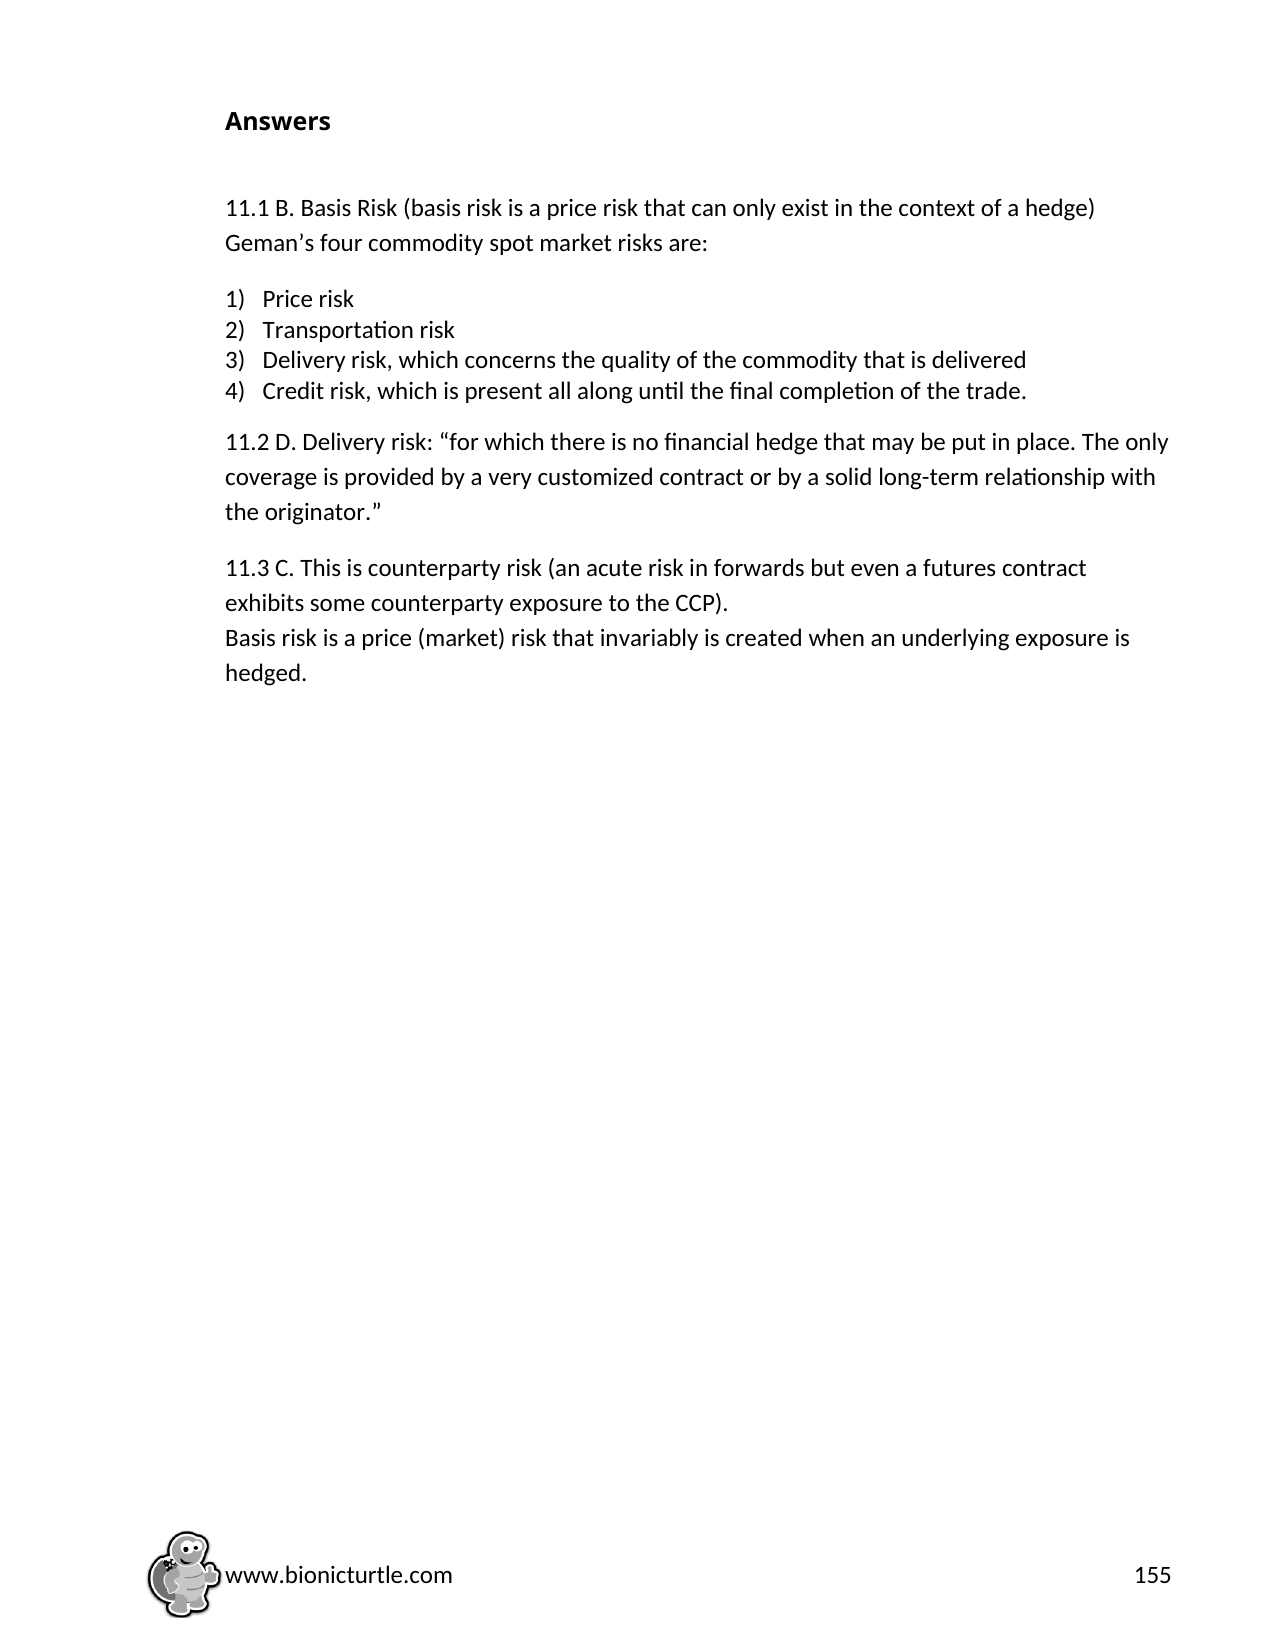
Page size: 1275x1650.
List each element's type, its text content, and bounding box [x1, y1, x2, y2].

list Credit risk, which is present all along until the final completion of the trade. [225, 375, 1172, 405]
list Price risk [225, 283, 1172, 314]
subtitle Answers [225, 103, 1172, 172]
text 11.3 C. This is counterparty risk (an acute risk in forwards but even a futures contract exhibits some counterparty exposure to the CCP). Basis risk is a price (market) risk that invariably is created when an underlying exposure is hedged. [225, 552, 1172, 688]
list Transportation risk [225, 314, 1172, 344]
text 11.2 D. Delivery risk: “for which there is no financial hedge that may be put in place. The only coverage is provided by a very customized contract or by a solid long-term relationship with the originator.” [225, 426, 1172, 527]
list Delivery risk, which concerns the quality of the commodity that is delivered [225, 344, 1172, 375]
text 11.1 B. Basis Risk (basis risk is a price risk that can only exist in the context of a hedge) Geman’s four commodity spot market risks are: [225, 192, 1172, 258]
